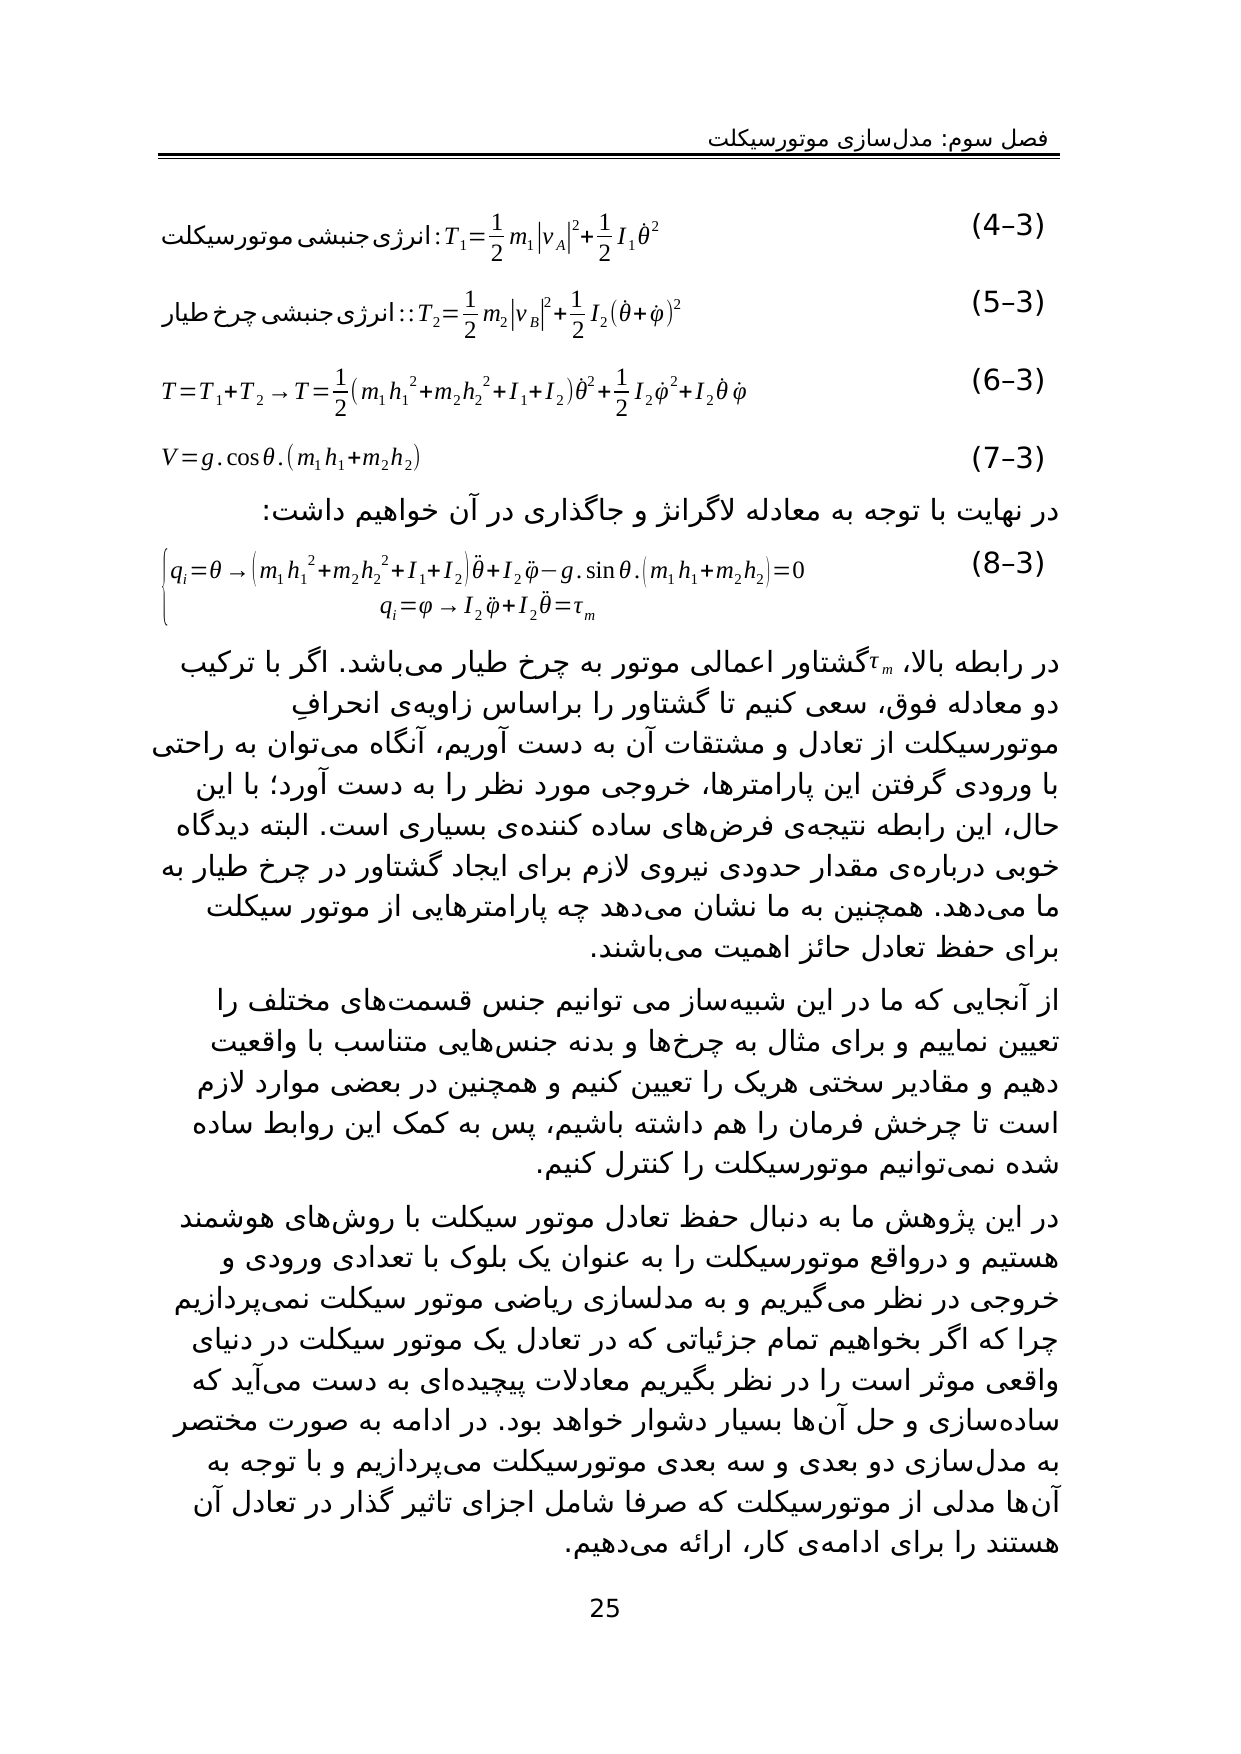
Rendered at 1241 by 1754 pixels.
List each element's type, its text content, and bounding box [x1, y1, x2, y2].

table_header [150, 534, 956, 633]
text از آنجایی که ما در این شبیه‌ساز می توانیم جنس قسمت‌های مختلف را تعیین نماییم و برای مثال به چرخ‌ها و بدنه جنس‌هایی متناسب با واقعیت دهیم و مقادیر سختی هریک را تعیین کنیم و همچنین در بعضی موارد لازم است تا چرخش فرمان را هم داشته باشیم، پس به کمک این روابط ساده ‌شده نمی‌توانیم موتورسیکلت را کنترل کنیم. [150, 984, 1060, 1181]
table_cell [150, 273, 956, 351]
table_header [150, 196, 956, 273]
text در رابطه بالا، گشتاور اعمالی موتور به چرخ طیار می‌باشد. اگر با ترکیب دو معادله فوق، سعی کنیم تا گشتاور را براساس زاویه‌ی انحرافِ موتورسیکلت از تعادل و مشتقات آن به دست آوریم، آنگاه می‌توان به راحتی با ورودی گرفتن این پارامترها، خروجی مورد نظر را به دست آورد؛ با این حال، این رابطه نتیجه‌ی فرض‌های ساده کننده‌ی بسیاری است. البته دیدگاه خوبی درباره‌ی مقدار حدودی نیروی لازم برای ایجاد گشتاور در چرخ طیار به ما ‌می‌دهد. همچنین به ما نشان می‌دهد چه پارامترهایی از موتور سیکلت برای حفظ تعادل حائز اهمیت می‌باشند. [150, 645, 1060, 964]
table_cell [150, 429, 956, 481]
text در این پژوهش ما به دنبال حفظ تعادل موتور سیکلت با روش‌های هوشمند هستیم و درواقع موتورسیکلت را به عنوان یک بلوک با تعدادی ورودی و خروجی در نظر می‌گیریم و به مدلسازی ریاضی موتور سیکلت نمی‌پردازیم چرا که اگر بخواهیم تمام جزئیاتی که در تعادل یک موتور سیکلت در دنیای واقعی موثر است را در نظر بگیریم معادلات پیچیده‌ای به دست می‌آید که ساده‌سازی و حل آن‌ها بسیار دشوار خواهد بود. در ادامه به صورت مختصر به مدل‌سازی دو بعدی و سه بعدی موتورسیکلت می‌پردازیم و با توجه به آن‌ها مدلی از موتورسیکلت که صرفا شامل اجزای تاثیر گذار در تعادل آن هستند را برای ادامه‌ی کار، ارائه می‌دهیم. [150, 1200, 1060, 1560]
text در نهایت با توجه به معادله لاگرانژ و جاگذاری در آن خواهیم داشت: [150, 493, 1060, 527]
table_cell [150, 351, 956, 428]
